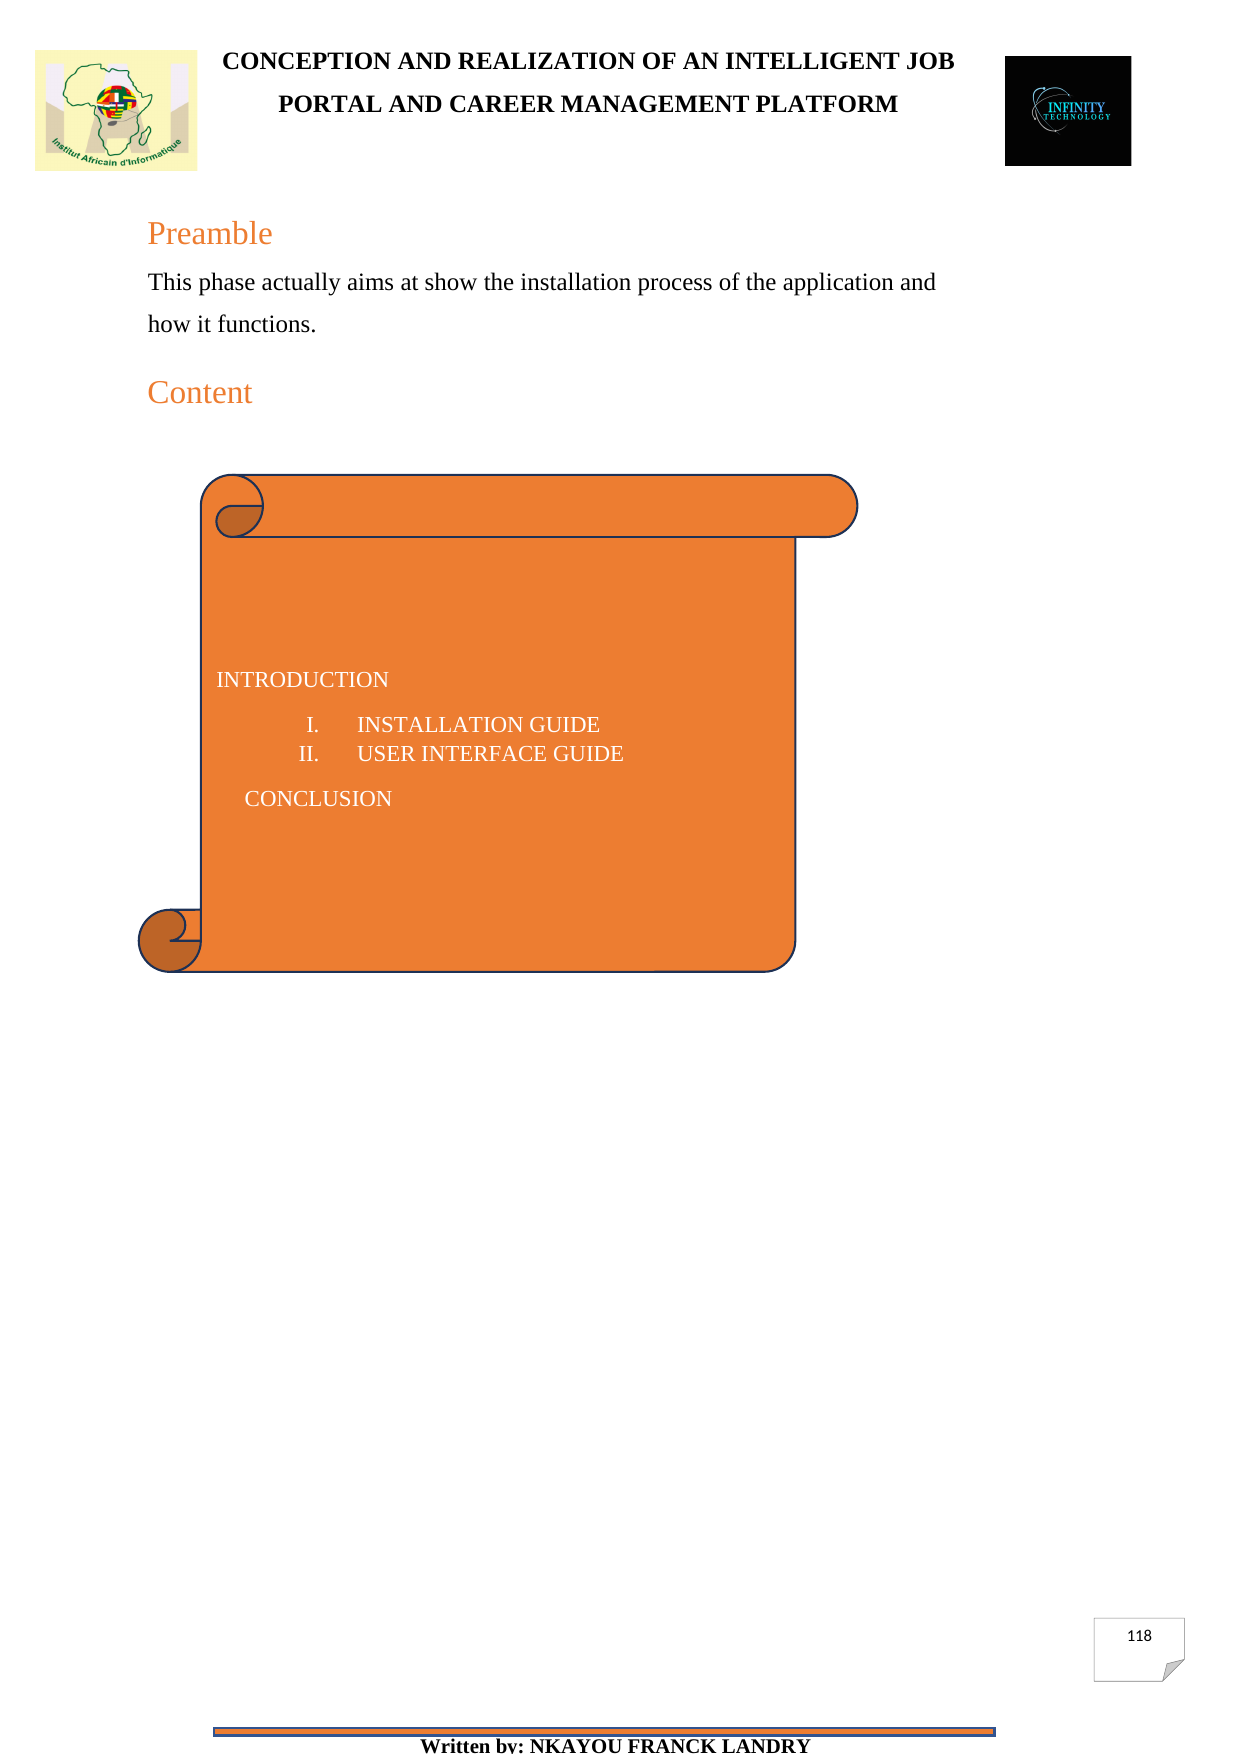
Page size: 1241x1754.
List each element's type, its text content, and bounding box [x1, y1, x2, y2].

picture [35, 50, 198, 171]
text This phase actually aims at show the installation process of the application and how it functions. [148, 267, 978, 338]
picture [1005, 56, 1132, 166]
subtitle Preamble [147, 213, 1093, 251]
subtitle Content [147, 373, 1093, 411]
